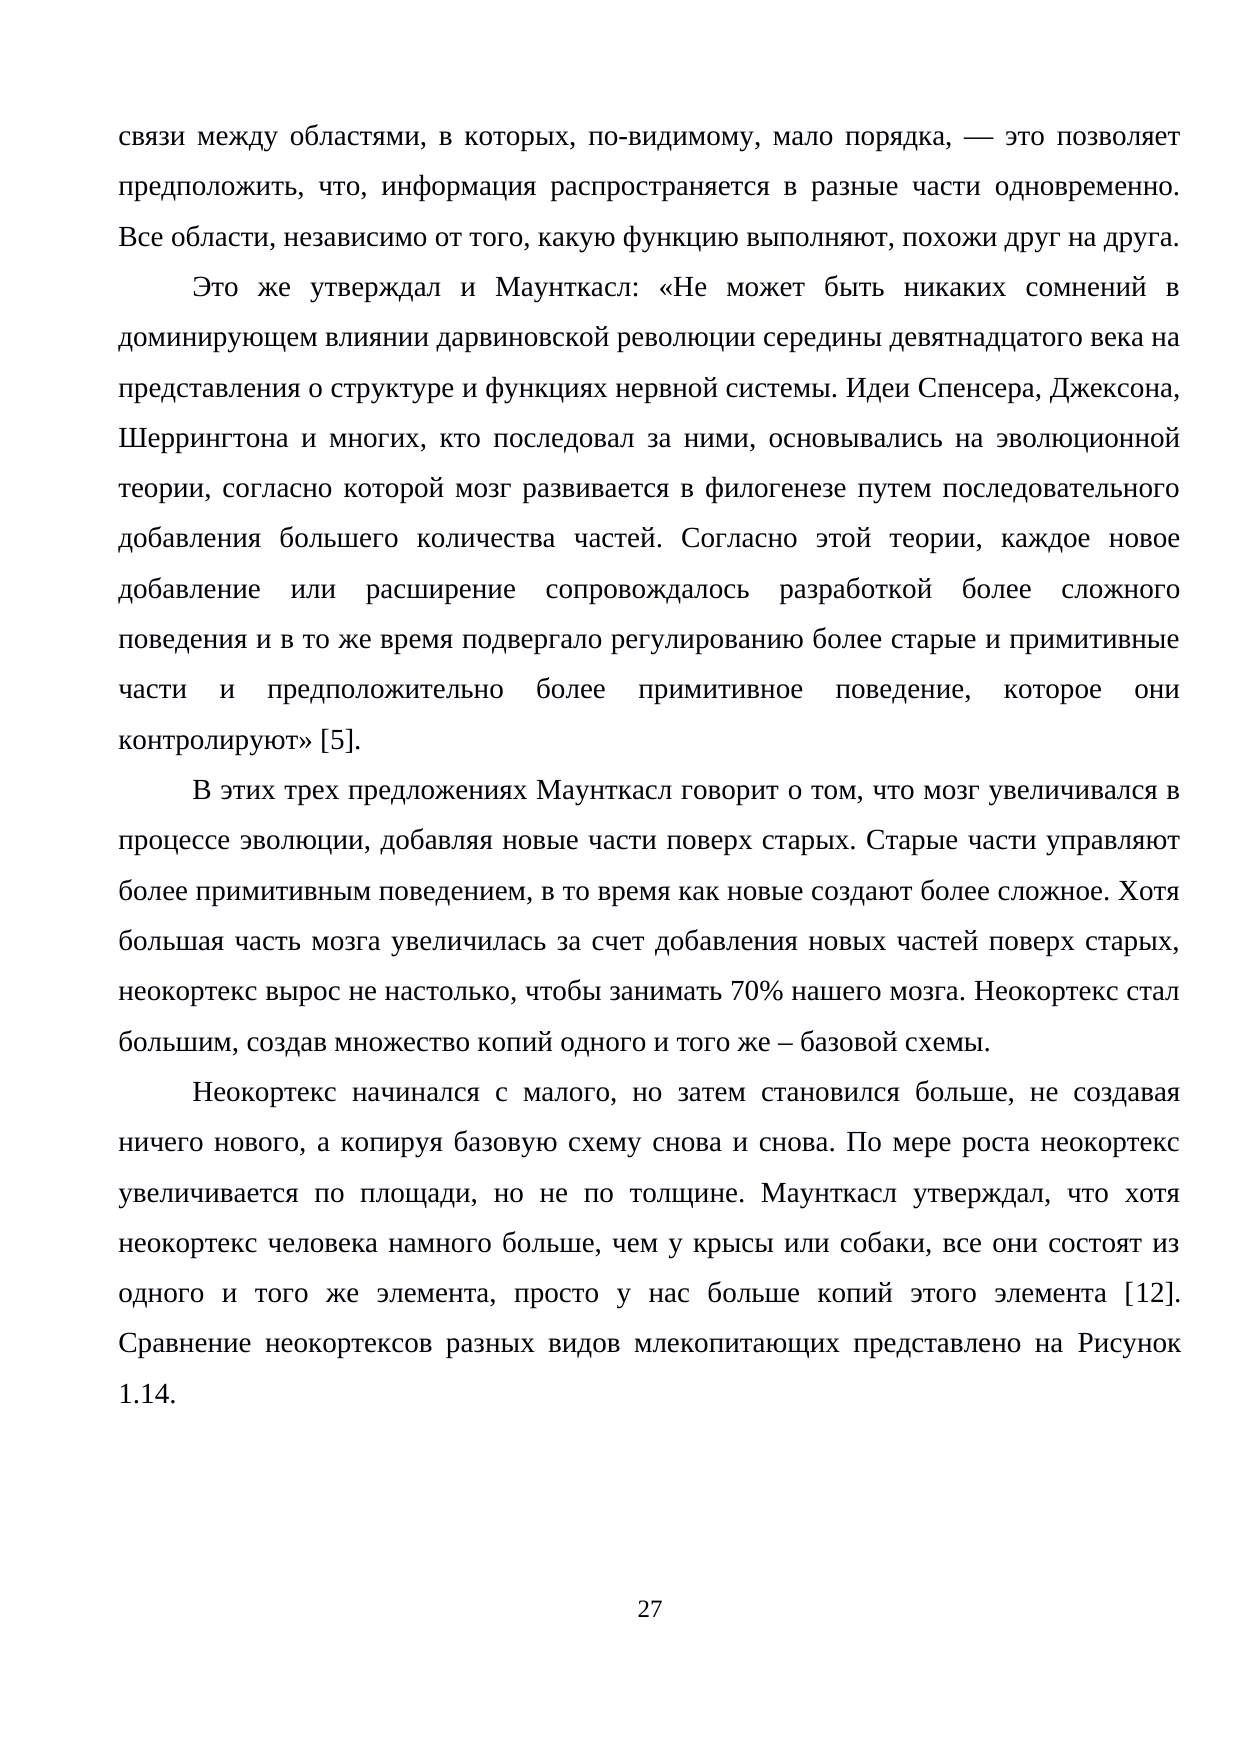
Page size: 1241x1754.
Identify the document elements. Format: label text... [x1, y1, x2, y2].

text Неокортекс начинался с малого, но затем становился больше, не создавая ничего нового, а копируя базовую схему снова и снова. По мере роста неокортекс увеличивается по площади, но не по толщине. Маунткасл утверждал, что хотя неокортекс человека намного больше, чем у крысы или собаки, все они состоят из одного и того же элемента, просто у нас больше копий этого элемента [12]. Сравнение неокортексов разных видов млекопитающих представлено на рисунке 1.14. [118, 1074, 1181, 1409]
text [118, 118, 1181, 252]
text В этих трех предложениях Маунткасл говорит о том, что мозг увеличивался в процессе эволюции, добавляя новые части поверх старых. Старые части управляют более примитивным поведением, в то время как новые создают более сложное. Хотя большая часть мозга увеличилась за счет добавления новых частей поверх старых, неокортекс вырос не настолько, чтобы занимать 70% нашего мозга. Неокортекс стал большим, создав множество копий одного и того же – базовой схемы. [118, 772, 1181, 1057]
text Это же утверждал и Маунткасл: «Не может быть никаких сомнений в доминирующем влиянии дарвиновской революции середины девятнадцатого века на представления о структуре и функциях нервной системы. Идеи Спенсера, Джексона, Шеррингтона и многих, кто последовал за ними, основывались на эволюционной теории, согласно которой мозг развивается в филогенезе путем последовательного добавления большего количества частей. Согласно этой теории, каждое новое добавление или расширение сопровождалось разработкой более сложного поведения и в то же время подвергало регулированию более старые и примитивные части и предположительно более примитивное поведение, которое они контролируют» [5]. [118, 269, 1181, 755]
